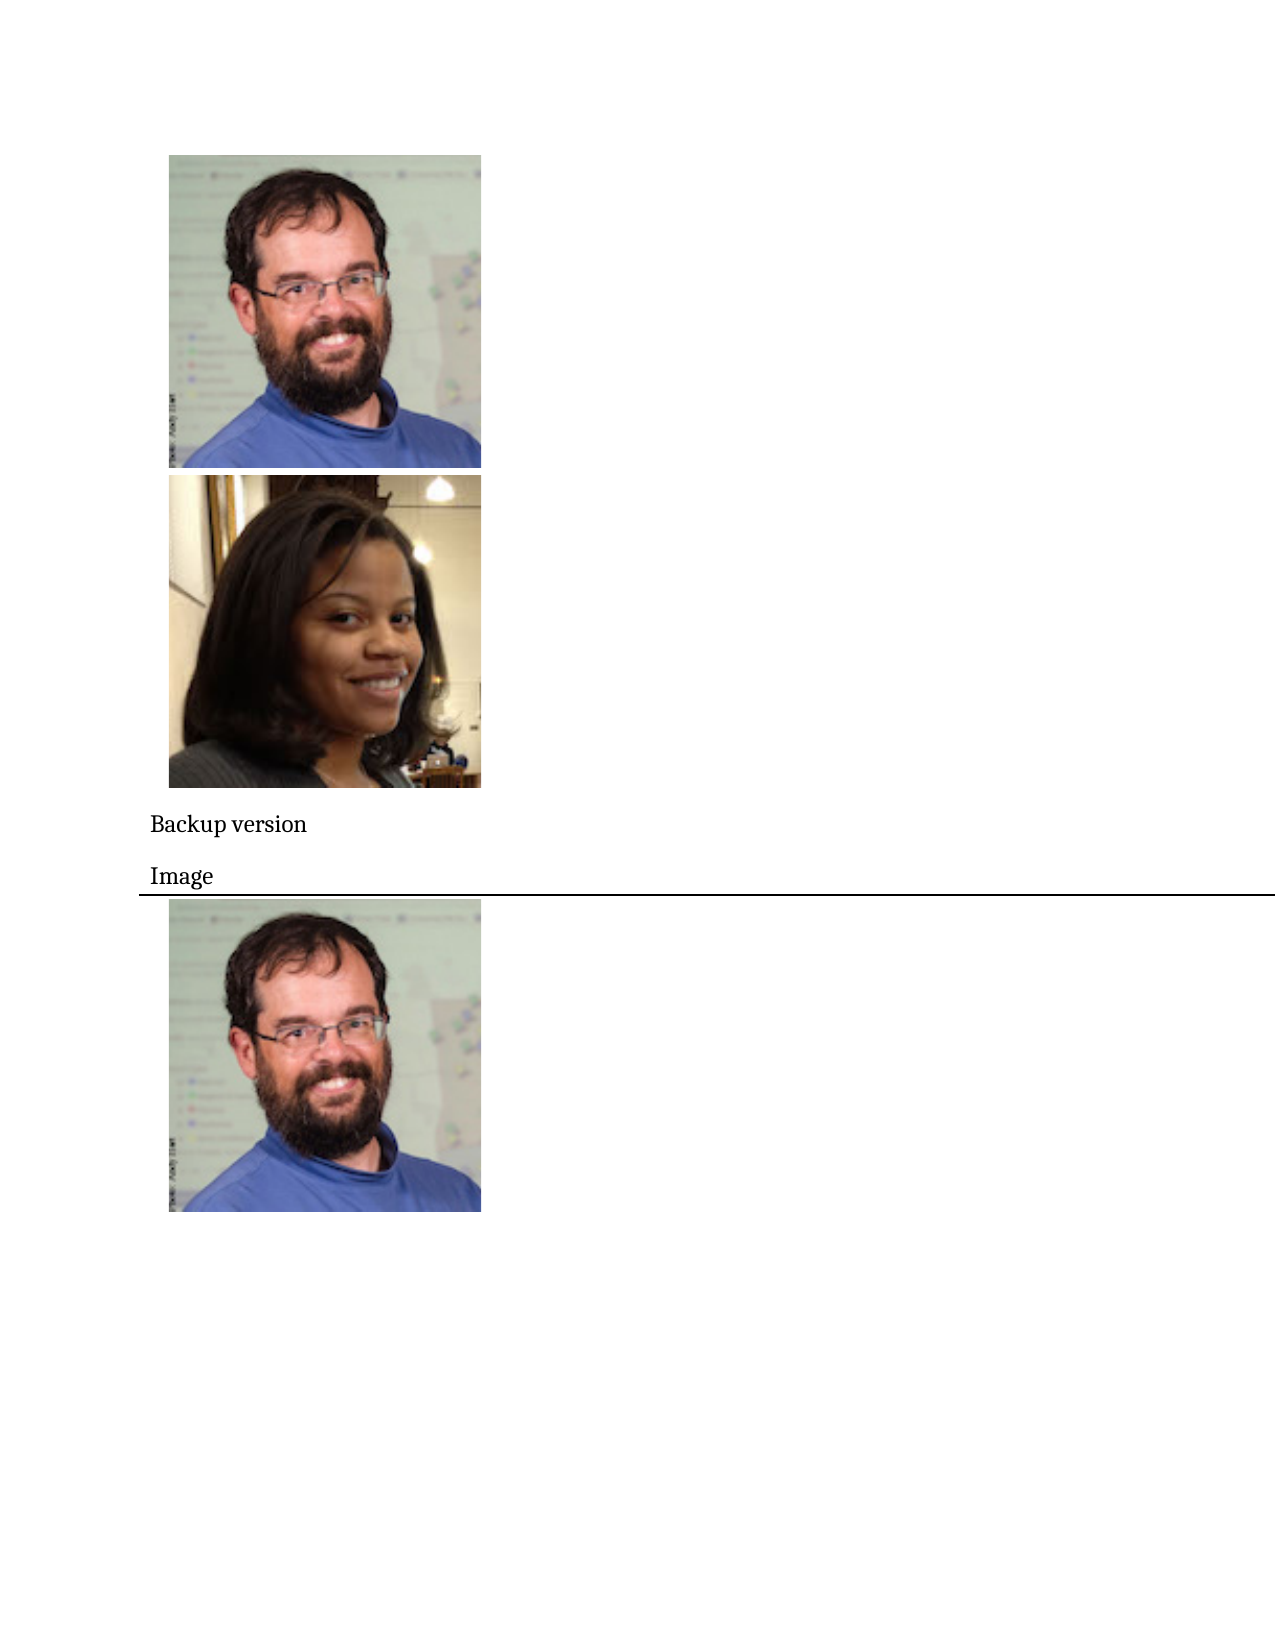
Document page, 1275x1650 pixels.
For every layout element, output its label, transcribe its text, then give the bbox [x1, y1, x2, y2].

picture [168, 155, 482, 468]
picture [168, 899, 482, 1212]
table_cell [139, 150, 1275, 472]
table_header Image [139, 858, 1275, 894]
table_cell [139, 896, 1275, 1216]
picture [168, 475, 482, 788]
table_cell [139, 472, 1275, 792]
text Backup version [150, 810, 1125, 839]
